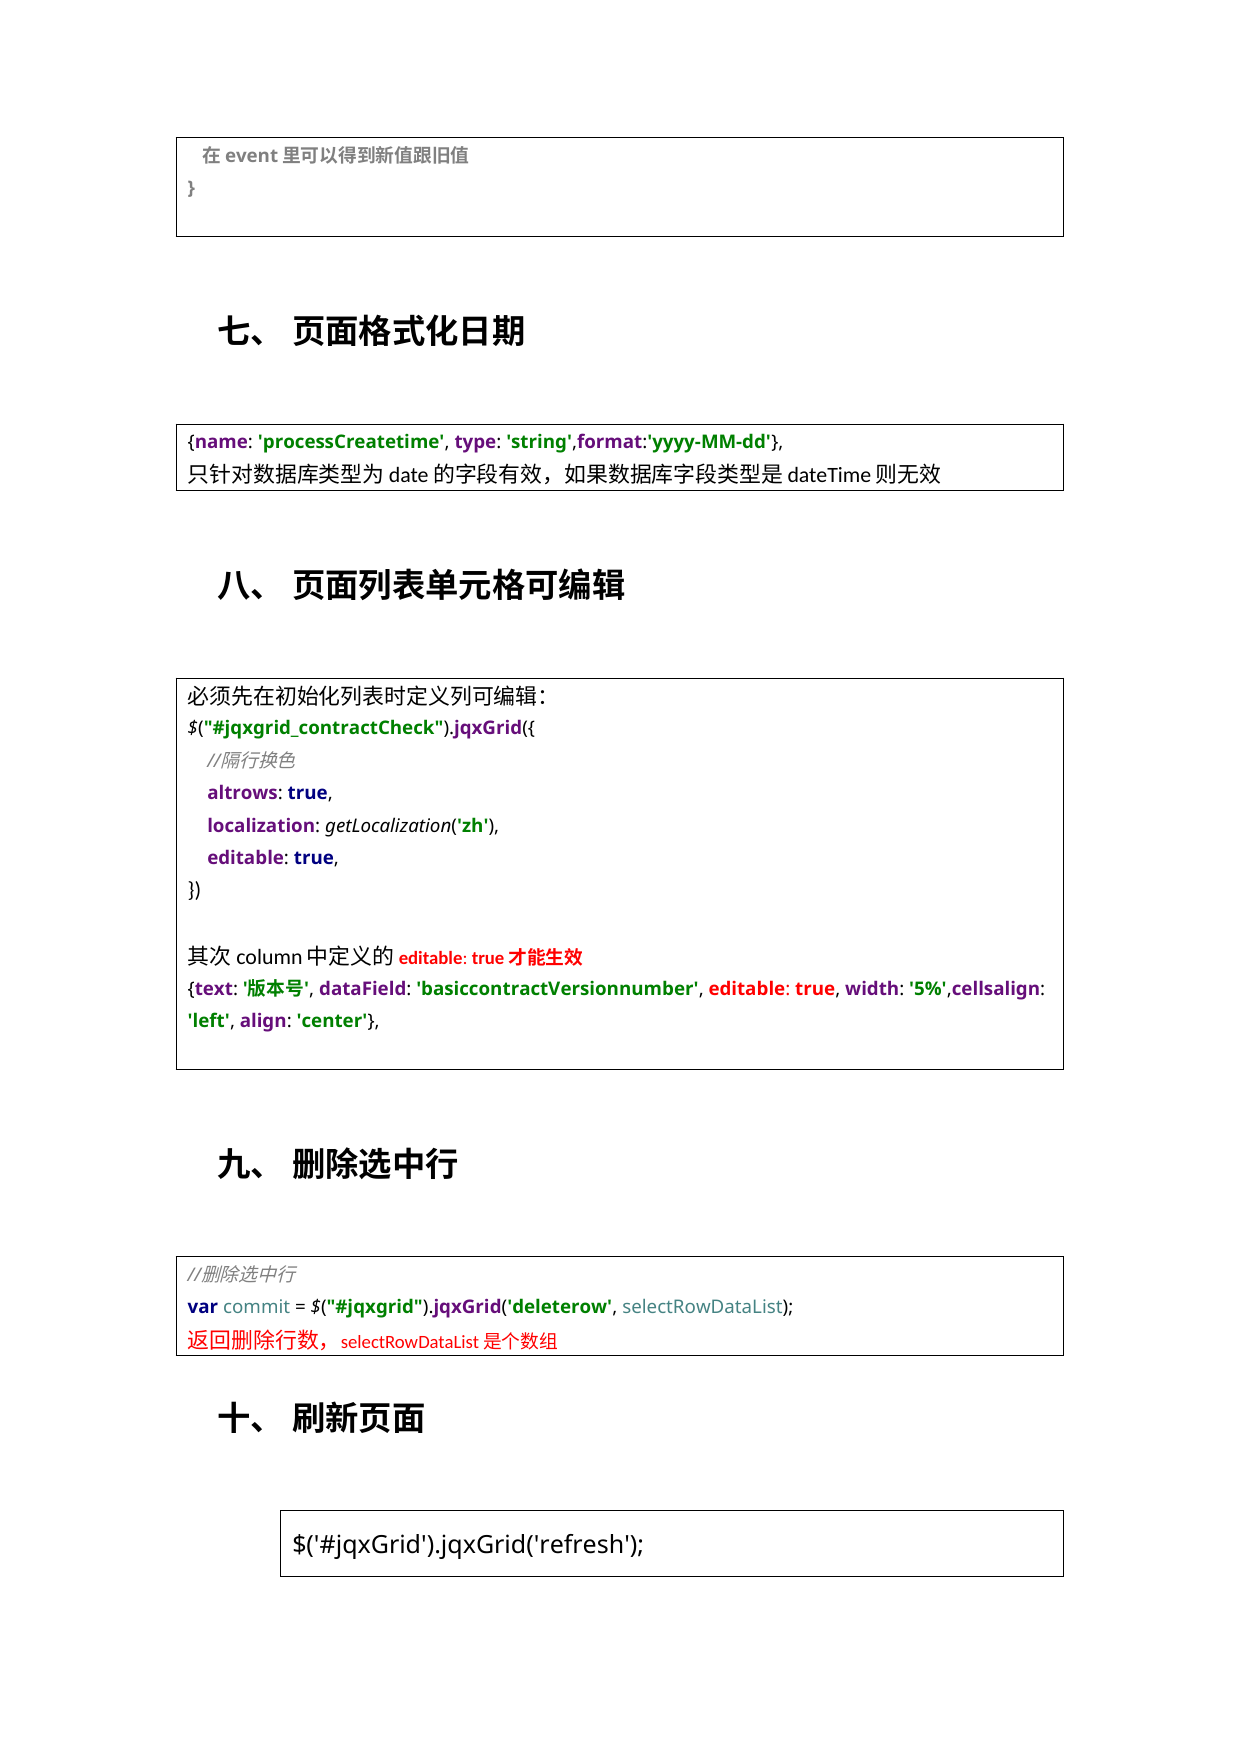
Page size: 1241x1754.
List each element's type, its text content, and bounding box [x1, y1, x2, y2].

subtitle 页面列表单元格可编辑 [217, 550, 1053, 615]
subtitle 删除选中行 [217, 1129, 1053, 1194]
subtitle 页面格式化日期 [217, 296, 1053, 361]
table_header {name: 'processCreatetime', type: 'string',format:'yyyy-MM-dd'}, 只针对数据库类型为date的字段有效，如果数据库字段类型是dateTime则无效 [177, 425, 1063, 489]
subtitle 刷新页面 [217, 1383, 1053, 1448]
table_header //删除选中行 var commit = $("#jqxgrid").jqxGrid('deleterow', selectRowDataList); 返回删除行数，selectRowDataList是个数组 [177, 1257, 1063, 1355]
table_header 必须先在初始化列表时定义列可编辑： $("#jqxgrid_contractCheck").jqxGrid({ //隔行换色 altrows: true, localization: getLocalization('zh'), editable: true, }) 其次 column中定义的editable: true才能生效 {text: '版本号', dataField: 'basiccontractVersionnumber', editable: true, width: '5%',cellsalign: 'left', align: 'center'}, [177, 679, 1063, 1068]
table_header $('#jqxGrid').jqxGrid('refresh'); [281, 1511, 1063, 1576]
table_header $('#jqxgrid').on('cellvaluechanged', function (event){ 在event里可以得到新值跟旧值 } [177, 138, 1063, 236]
